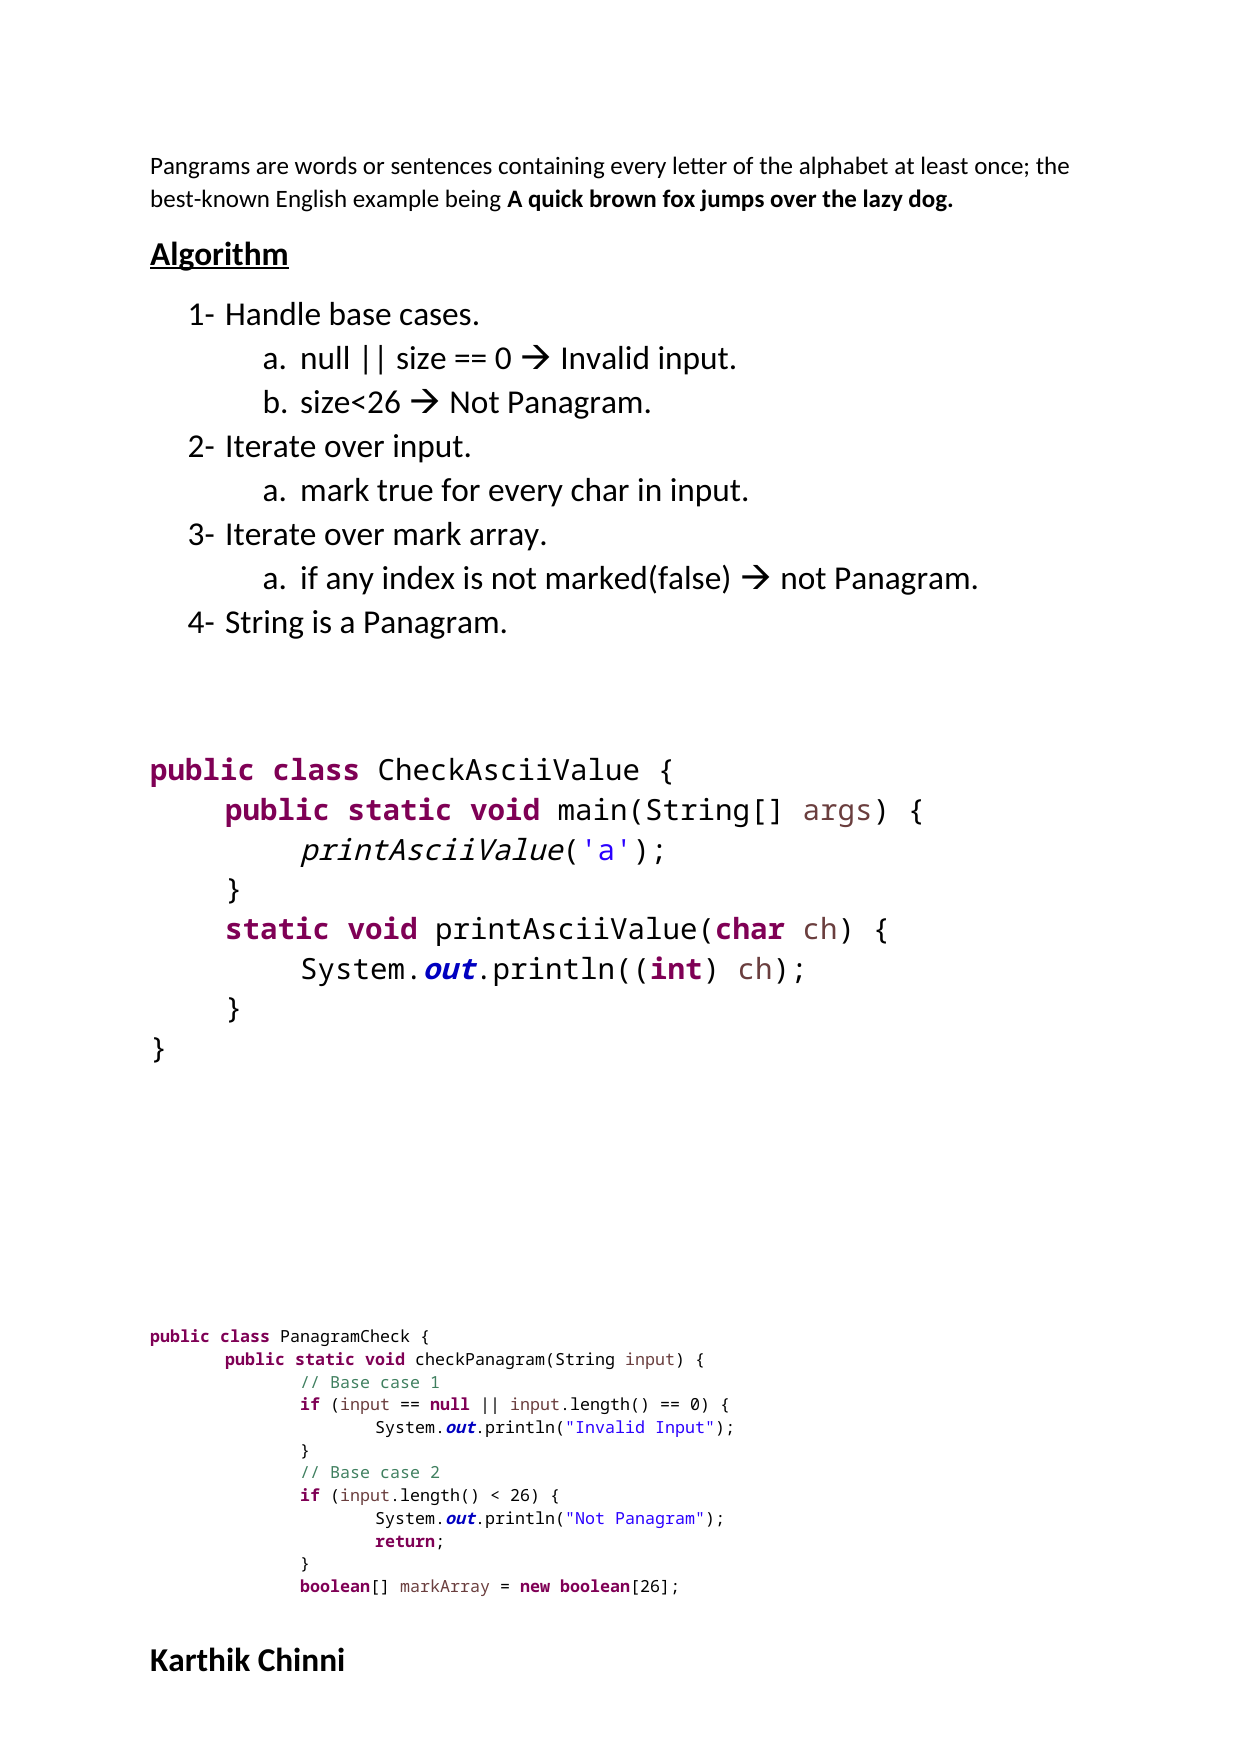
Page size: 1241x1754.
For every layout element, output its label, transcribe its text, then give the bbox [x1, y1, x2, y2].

text public static void main(String[] args) { [150, 789, 1090, 829]
list Iterate over mark array. [187, 513, 1090, 554]
list if any index is not marked(false) not Panagram. [262, 557, 1090, 598]
list Handle base cases. [187, 293, 1090, 334]
text static void printAsciiValue(char ch) { [150, 908, 1090, 948]
text // Base case 1 [150, 1370, 1090, 1393]
text printAsciiValue('a'); [150, 829, 1090, 869]
text System.out.println((int) ch); [150, 948, 1090, 988]
text public static void checkPanagram(String input) { [150, 1347, 1090, 1370]
text public class CheckAsciiValue { [150, 749, 1090, 789]
text System.out.println("Invalid Input"); [150, 1416, 1090, 1438]
text } [150, 1552, 1090, 1574]
text } [150, 1438, 1090, 1461]
list String is a Panagram. [187, 601, 1090, 642]
list Iterate over input. [187, 425, 1090, 466]
text public class PanagramCheck { [150, 1325, 1090, 1347]
text } [150, 869, 1090, 908]
text } [150, 988, 1090, 1027]
text } [150, 1027, 1090, 1067]
text // Base case 2 [150, 1461, 1090, 1484]
text System.out.println("Not Panagram"); [150, 1506, 1090, 1529]
text return; [150, 1529, 1090, 1552]
list size<26 Not Panagram. [262, 381, 1090, 422]
list mark true for every char in input. [262, 469, 1090, 510]
list null || size == 0 Invalid input. [262, 337, 1090, 378]
text boolean[] markArray = new boolean[26]; [150, 1574, 1090, 1597]
text if (input == null || input.length() == 0) { [150, 1393, 1090, 1416]
text if (input.length() < 26) { [150, 1484, 1090, 1506]
text Algorithm [150, 232, 1090, 273]
text Pangrams are words or sentences containing every letter of the alphabet at least once; the best-known English example being A quick brown fox jumps over the lazy dog. [150, 150, 1090, 213]
